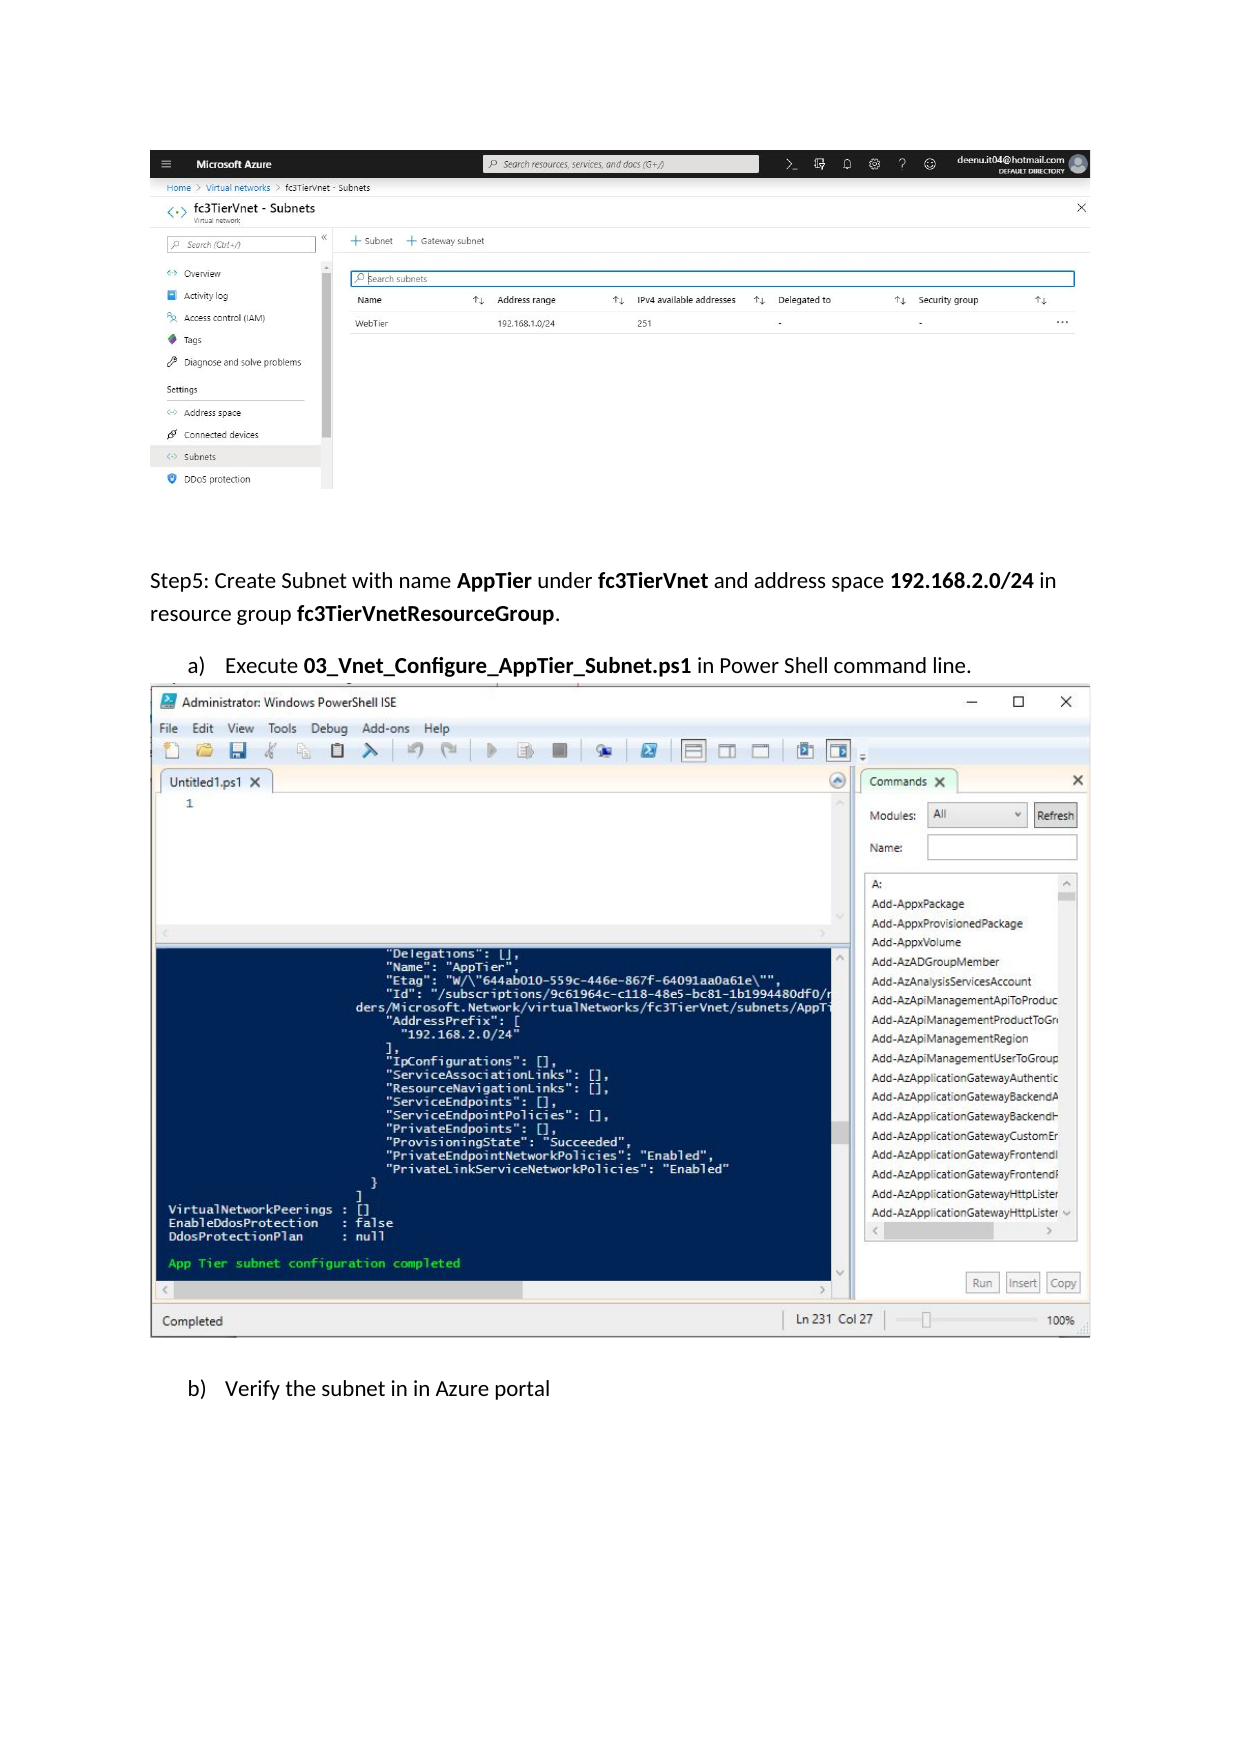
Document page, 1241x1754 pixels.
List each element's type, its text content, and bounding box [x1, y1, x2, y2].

picture [150, 150, 1091, 489]
picture [150, 683, 1091, 1338]
text Step5: Create Subnet with name AppTier under fc3TierVnet and address space 192.168.2.0/24 in resource group fc3TierVnetResourceGroup. [150, 566, 1090, 627]
list Verify the subnet in in Azure portal [187, 1374, 1090, 1402]
list Execute 03_Vnet_Configure_AppTier_Subnet.ps1 in Power Shell command line. [187, 652, 1090, 680]
